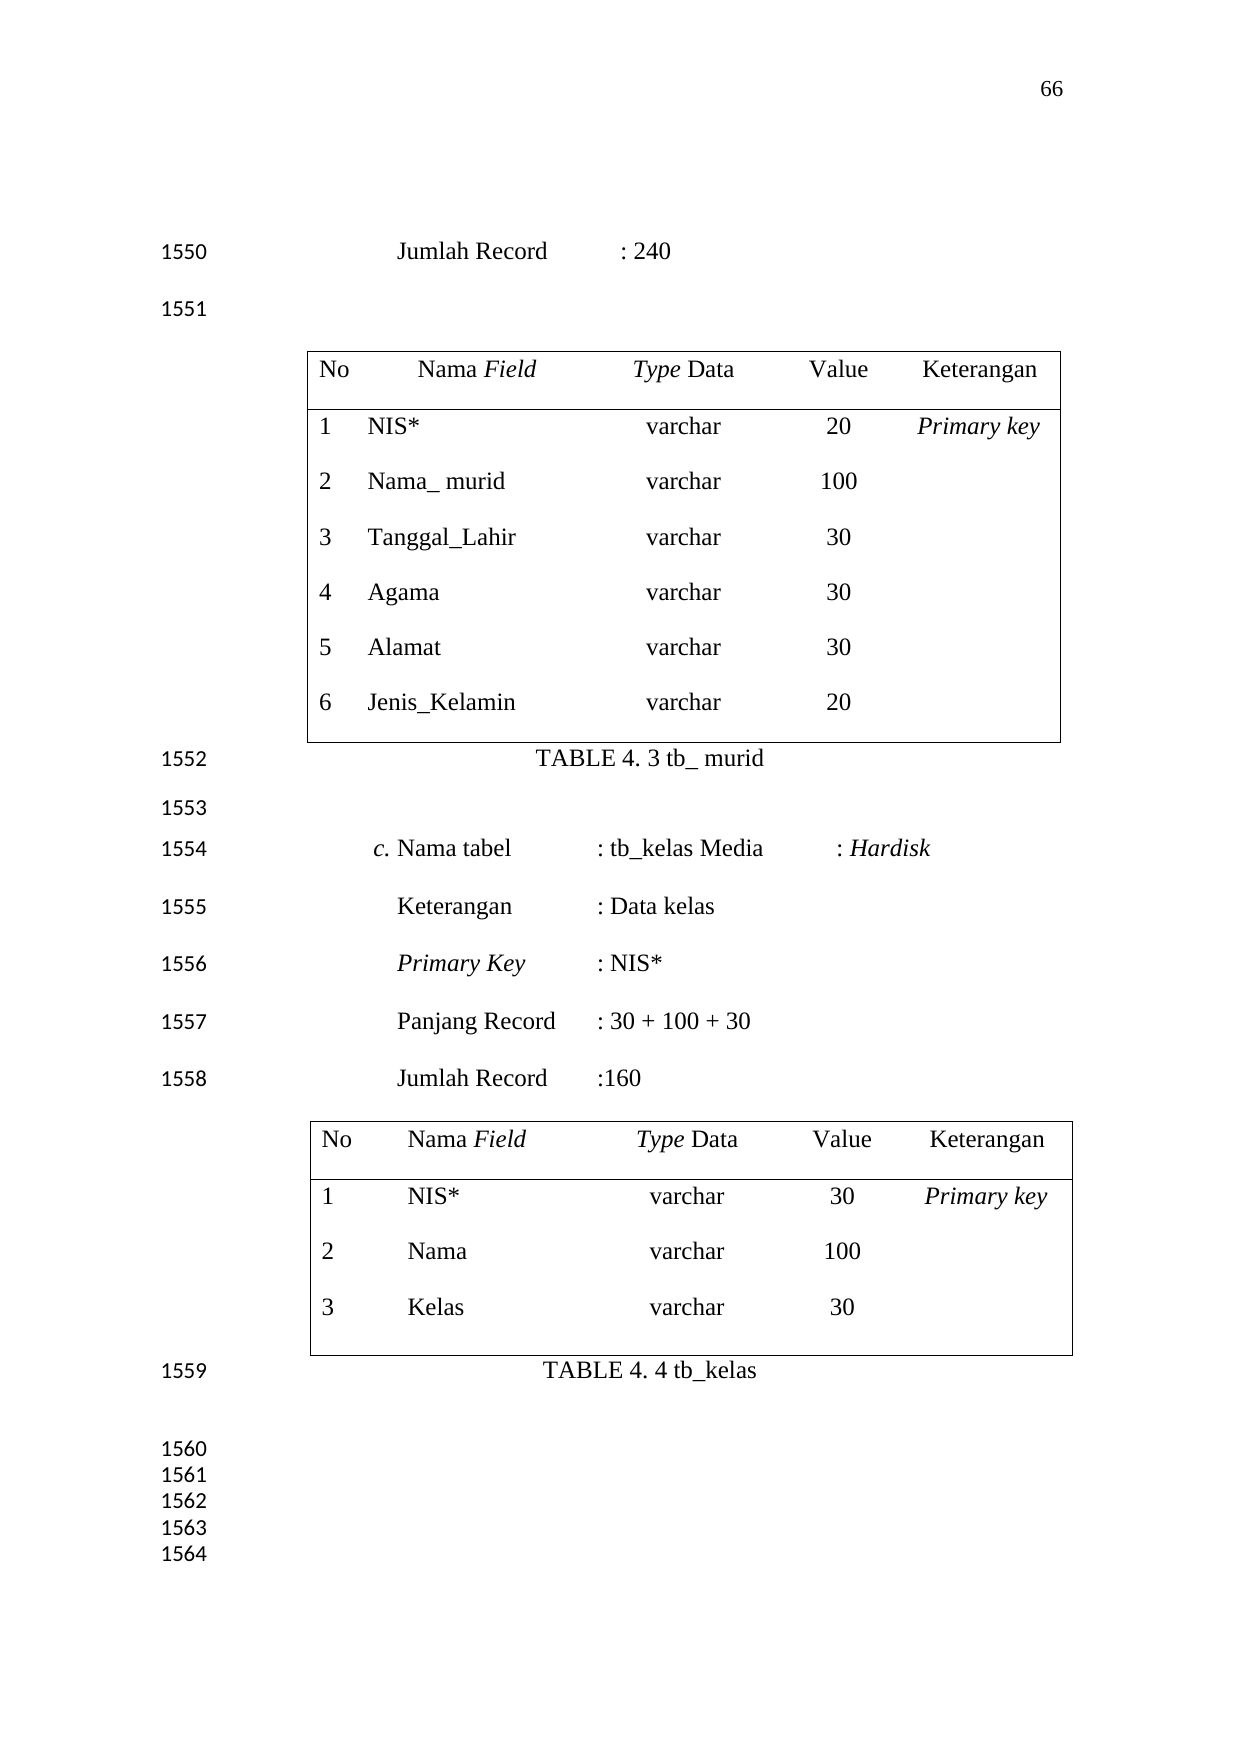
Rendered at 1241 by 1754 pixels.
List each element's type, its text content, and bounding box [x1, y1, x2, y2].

text Keterangan : Data kelas [397, 891, 1063, 920]
text Primary Key : NIS* [397, 948, 1063, 977]
text Jumlah Record : 240 [397, 236, 1063, 265]
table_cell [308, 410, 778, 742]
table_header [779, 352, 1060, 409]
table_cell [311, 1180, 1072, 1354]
text Panjang Record : 30 + 100 + 30 [397, 1006, 1063, 1035]
text Jumlah Record :160 [397, 1063, 1063, 1092]
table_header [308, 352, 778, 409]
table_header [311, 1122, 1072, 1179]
list Nama tabel : tb_kelas Media : Hardisk [373, 833, 1063, 862]
text TABLE 4. 3 tb_ murid [236, 743, 1063, 772]
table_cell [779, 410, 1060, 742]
text TABLE 4. 4 tb_kelas [236, 1356, 1063, 1384]
